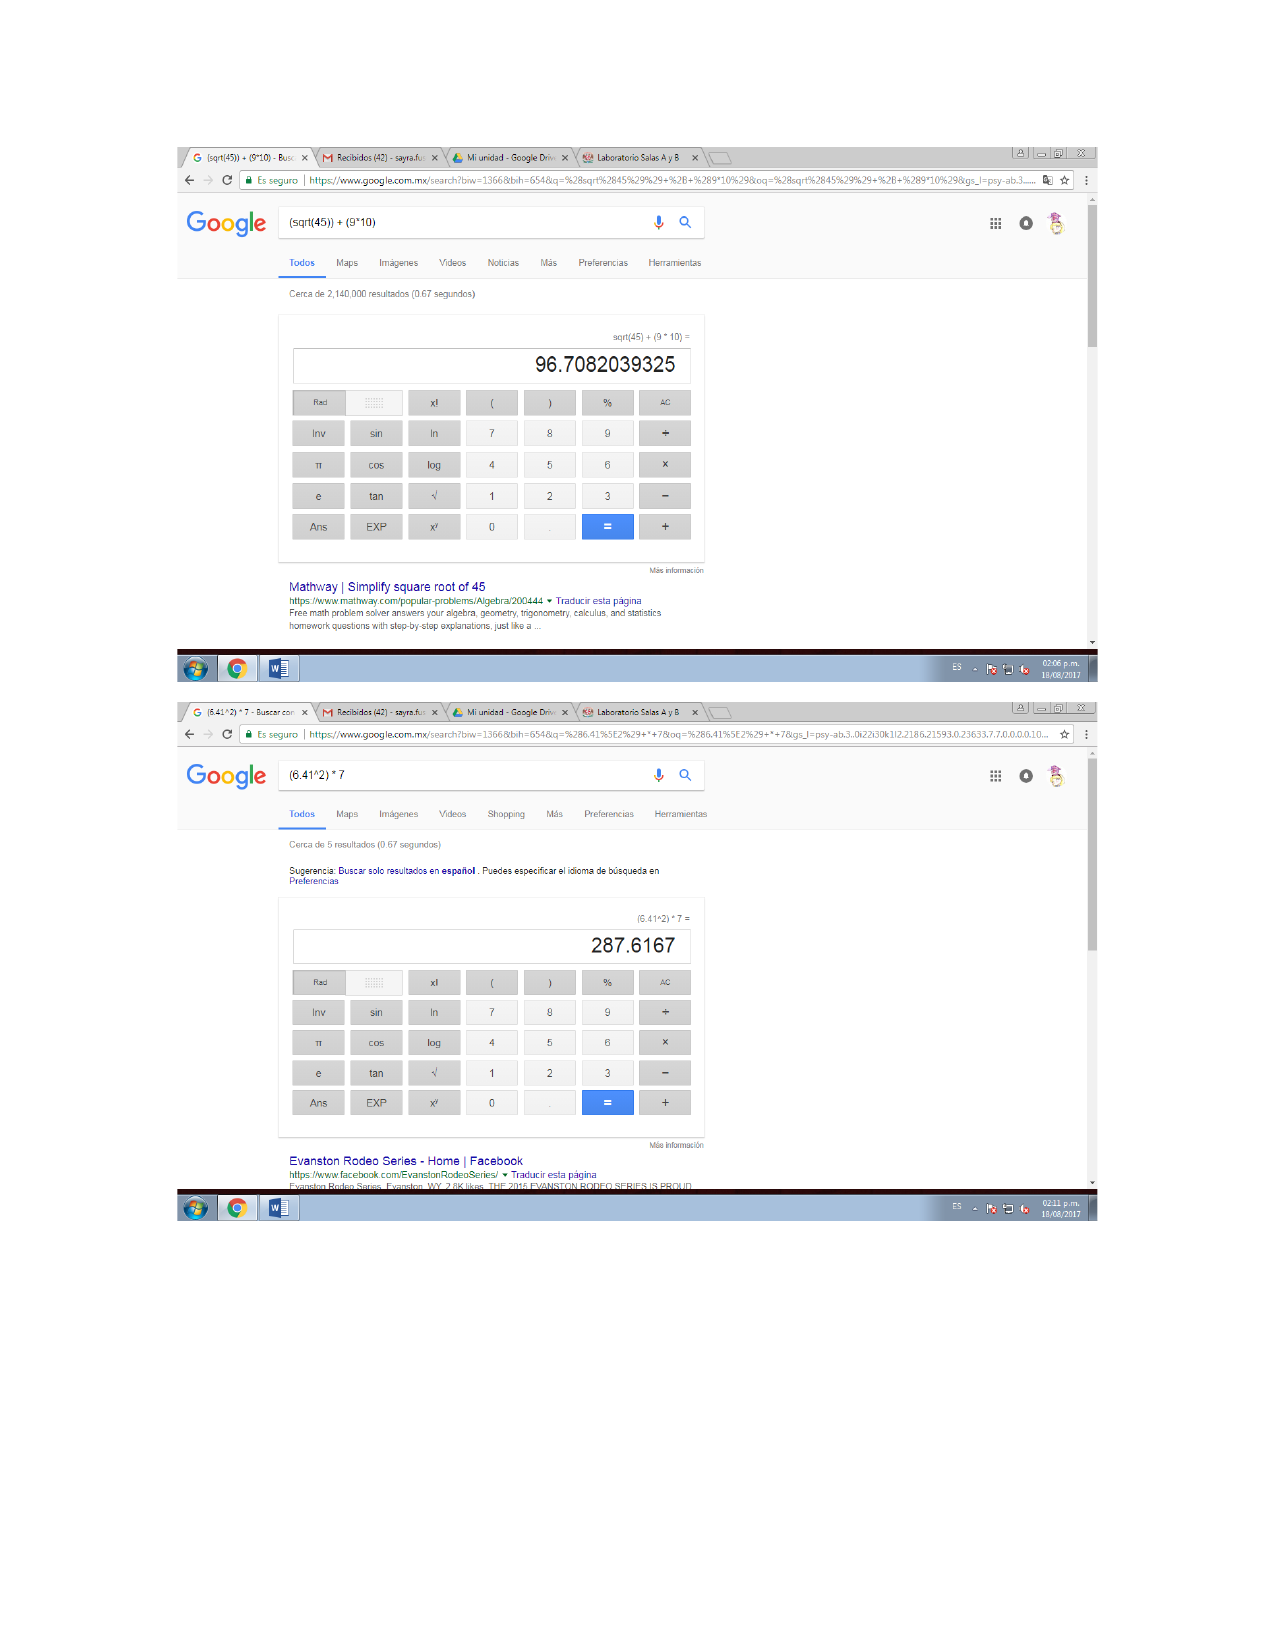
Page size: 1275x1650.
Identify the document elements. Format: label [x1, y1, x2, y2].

picture [177, 702, 1098, 1221]
picture [177, 147, 1098, 682]
